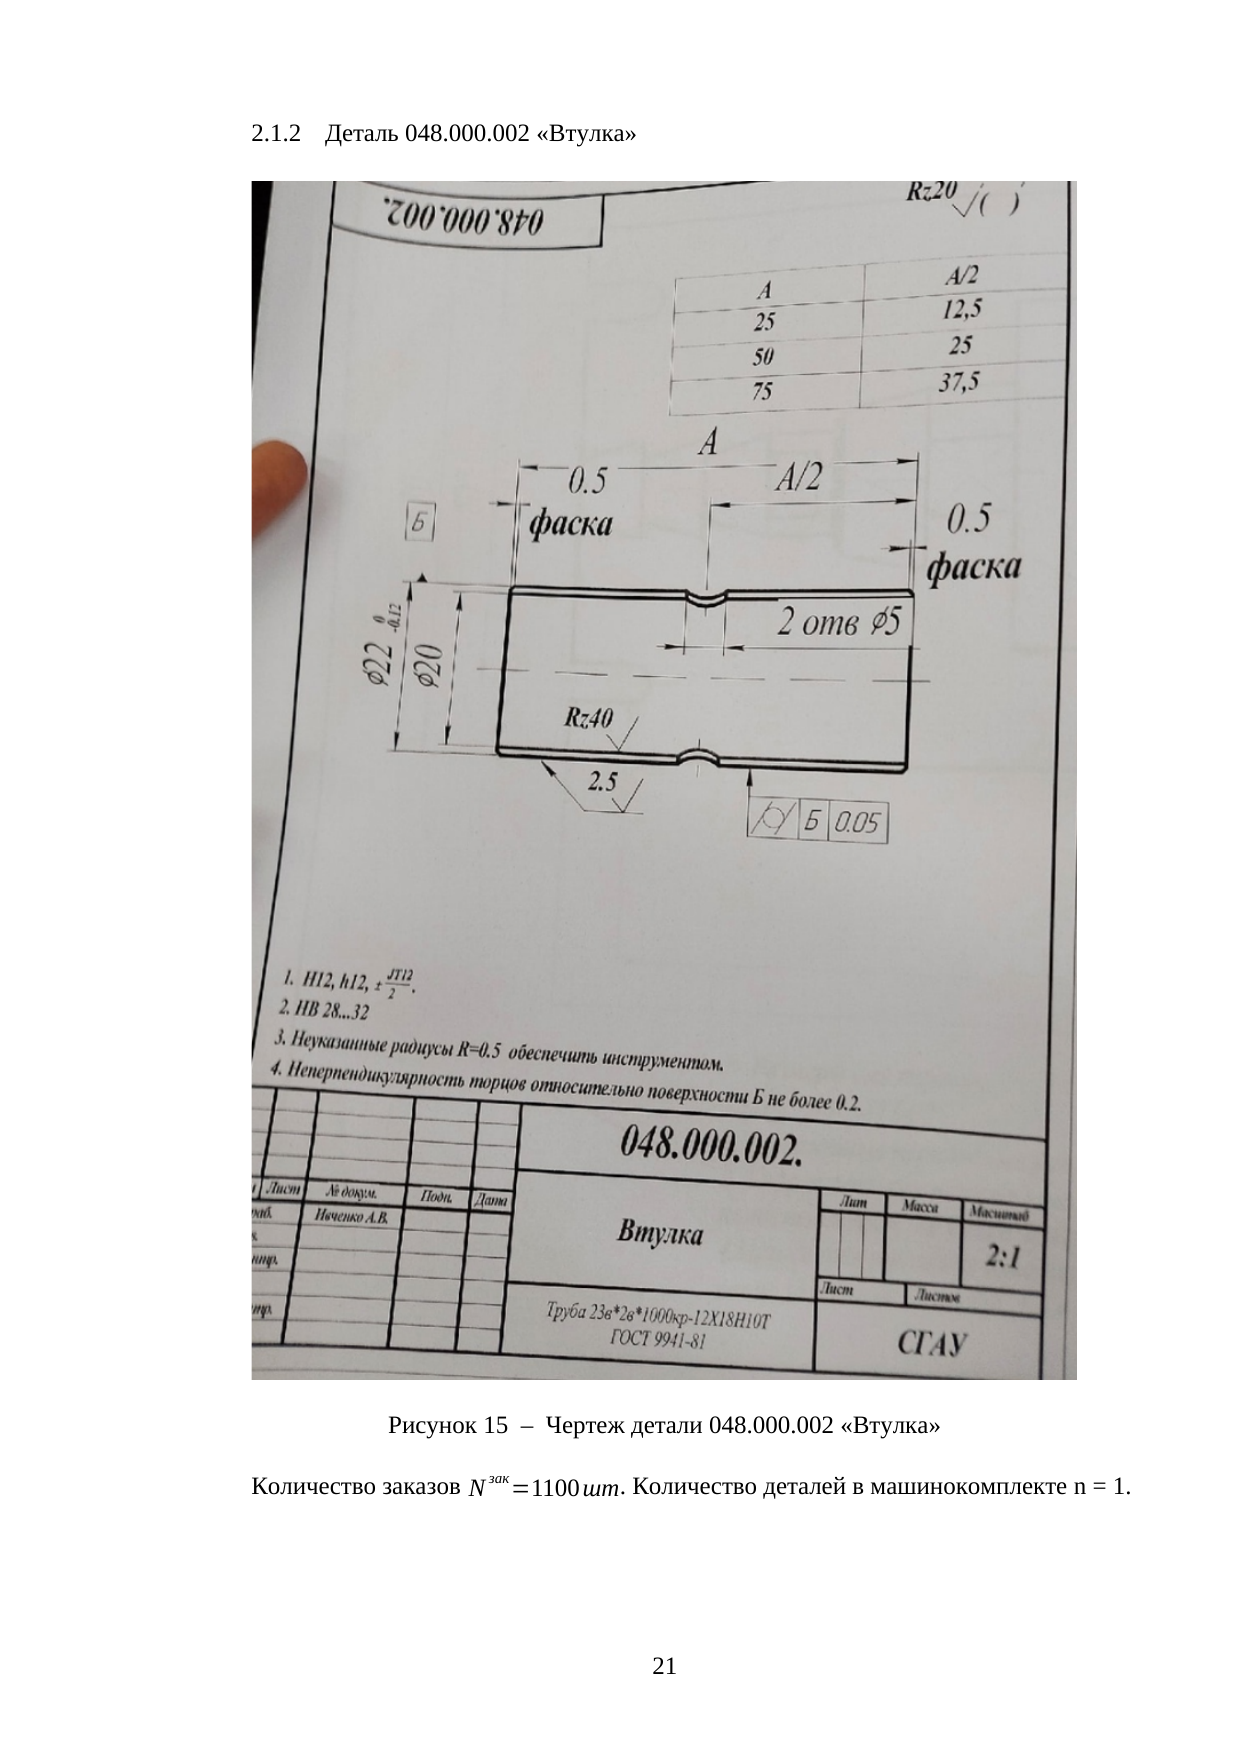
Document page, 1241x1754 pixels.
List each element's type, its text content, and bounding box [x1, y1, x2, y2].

text Рисунок 15 – Чертеж детали 048.000.002 «Втулка» [177, 1410, 1152, 1439]
text Количество заказов . Количество деталей в машинокомплекте n = 1. [177, 1470, 1152, 1501]
list Деталь 048.000.002 «Втулка» [251, 118, 1152, 147]
picture [251, 181, 1077, 1380]
